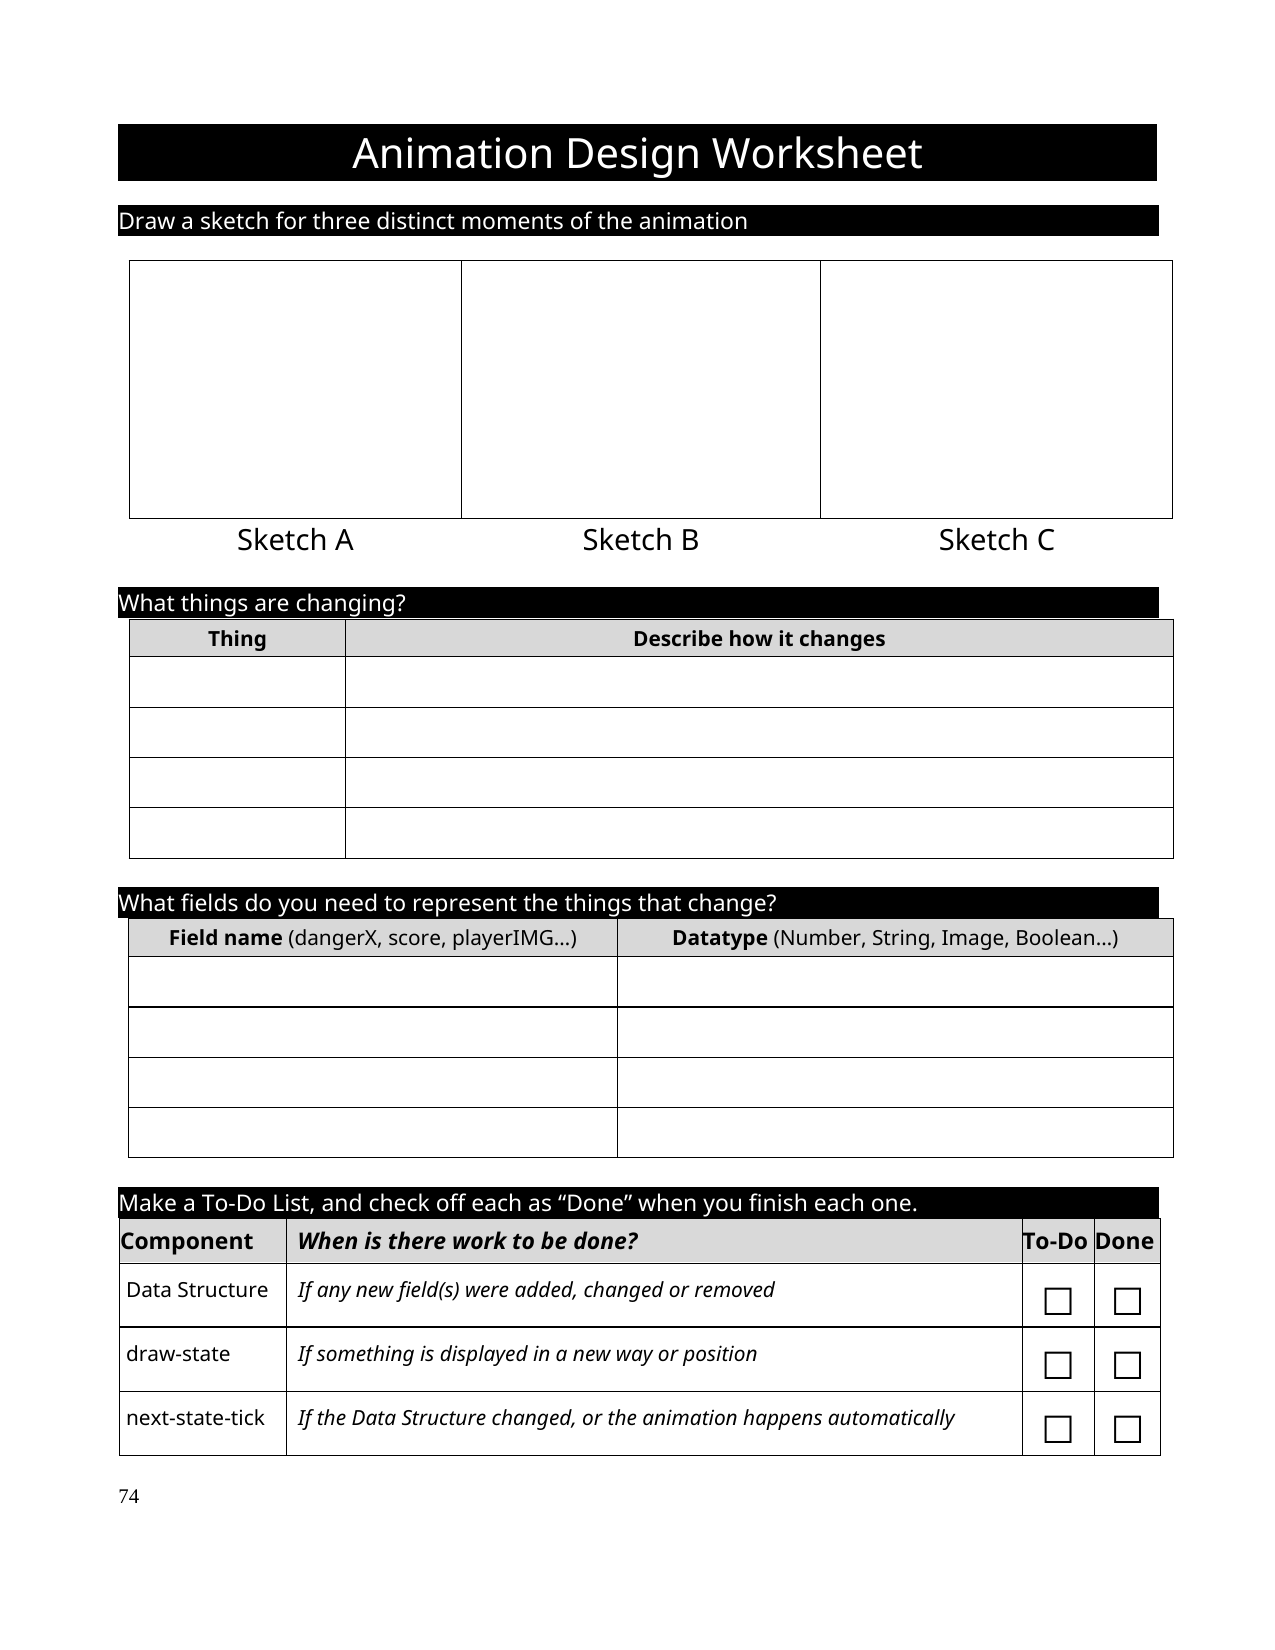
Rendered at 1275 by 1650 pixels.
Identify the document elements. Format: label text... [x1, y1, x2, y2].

table_cell [346, 657, 1173, 707]
table_cell [618, 957, 1173, 1006]
table_header Component [120, 1219, 286, 1262]
table_cell ☐ [1095, 1392, 1160, 1454]
table_header To-Do [1023, 1219, 1094, 1262]
table_cell If the Data Structure changed, or the animation happens automatically [287, 1392, 1022, 1454]
subtitle Animation Design Worksheet [118, 124, 1157, 181]
table_cell [618, 1008, 1173, 1057]
table_cell [129, 1108, 617, 1157]
table_cell [129, 1058, 617, 1107]
subtitle Make a To-Do List, and check off each as “Done” when you finish each one. [118, 1187, 1159, 1218]
table_cell ☐ [1023, 1264, 1094, 1326]
table_cell [130, 808, 345, 857]
table_cell If any new field(s) were added, changed or removed [287, 1264, 1022, 1326]
table_cell draw-state [120, 1328, 286, 1391]
table_header [821, 261, 1172, 518]
table_cell Data Structure [120, 1264, 286, 1326]
table_cell [346, 758, 1173, 807]
table_cell [618, 1058, 1173, 1107]
table_header [462, 261, 820, 518]
table_header Field name (dangerX, score, playerIMG…) [129, 919, 617, 956]
table_cell [129, 1008, 617, 1057]
subtitle What fields do you need to represent the things that change? [118, 887, 1159, 918]
table_cell [130, 657, 345, 707]
table_header [130, 261, 461, 518]
table_cell Sketch C [821, 519, 1173, 559]
table_cell [130, 758, 345, 807]
table_cell [130, 708, 345, 757]
table_cell If something is displayed in a new way or position [287, 1328, 1022, 1391]
table_header Datatype (Number, String, Image, Boolean…) [618, 919, 1173, 956]
table_cell Sketch A [129, 519, 461, 559]
table_header When is there work to be done? [287, 1219, 1022, 1262]
table_cell [129, 957, 617, 1006]
table_cell ☐ [1095, 1264, 1160, 1326]
table_header Describe how it changes [346, 620, 1173, 656]
table_cell ☐ [1023, 1392, 1094, 1454]
table_cell next-state-tick [120, 1392, 286, 1454]
table_header Thing [130, 620, 345, 656]
subtitle What things are changing? [118, 587, 1159, 618]
table_cell Sketch B [461, 519, 821, 559]
table_cell [618, 1108, 1173, 1157]
table_header Done [1095, 1219, 1160, 1262]
table_cell ☐ [1023, 1328, 1094, 1391]
subtitle Draw a sketch for three distinct moments of the animation [118, 205, 1159, 236]
table_cell [346, 708, 1173, 757]
table_cell ☐ [1095, 1328, 1160, 1391]
table_cell [346, 808, 1173, 857]
